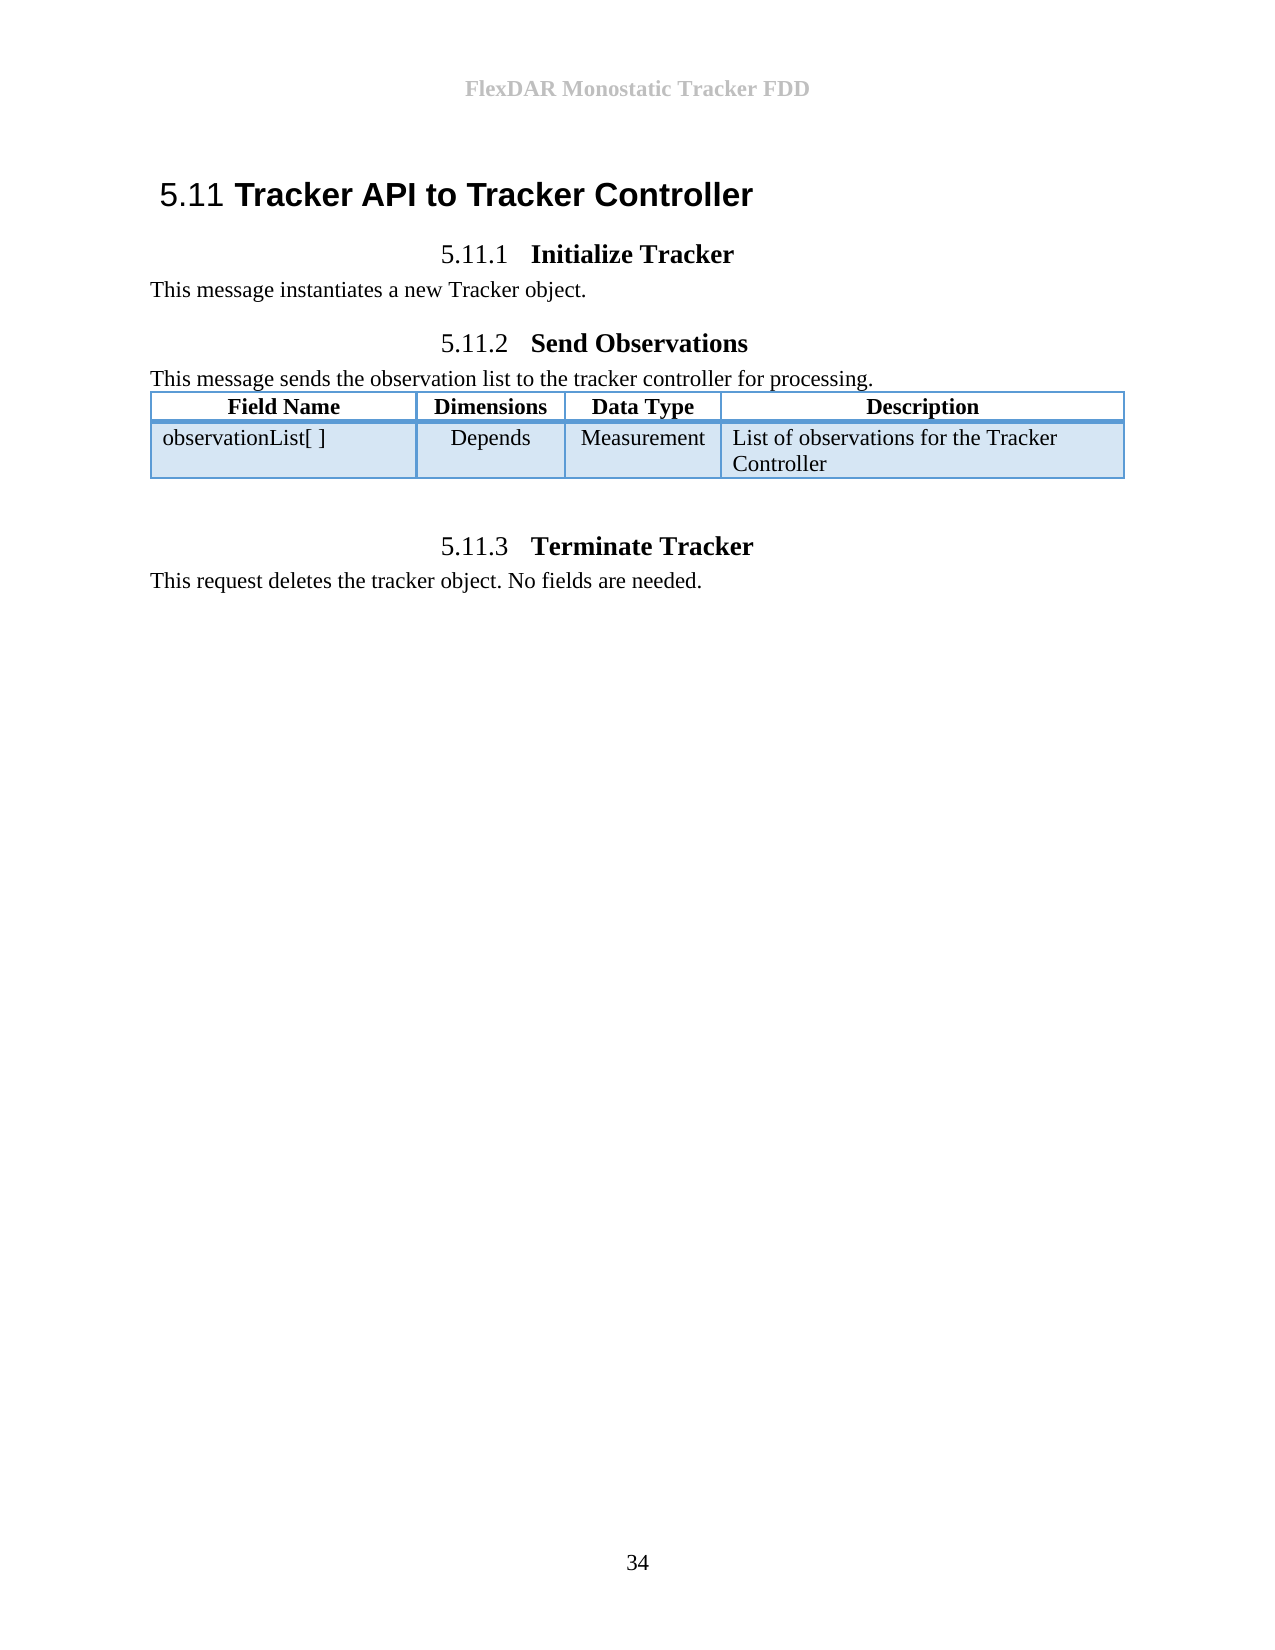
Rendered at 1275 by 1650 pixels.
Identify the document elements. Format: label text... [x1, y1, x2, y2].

subtitle Terminate Tracker [441, 530, 1125, 561]
text This message sends the observation list to the tracker controller for processing. [150, 364, 1125, 391]
table_cell List of observations for the Tracker Controller [722, 424, 1123, 477]
table_cell observationList[ ] [152, 424, 415, 477]
table_header Field Name [152, 393, 415, 419]
subtitle Initialize Tracker [441, 238, 1125, 269]
subtitle Tracker API to Tracker Controller [159, 175, 1125, 213]
table_header Dimensions [418, 393, 564, 419]
table_header Data Type [566, 393, 720, 419]
table_header Description [722, 393, 1123, 419]
text This message instantiates a new Tracker object. [150, 276, 1125, 302]
table_cell Measurement [566, 424, 720, 477]
subtitle Send Observations [441, 327, 1125, 358]
text This request deletes the tracker object. No fields are needed. [150, 568, 1125, 594]
table_cell Depends [418, 424, 564, 477]
